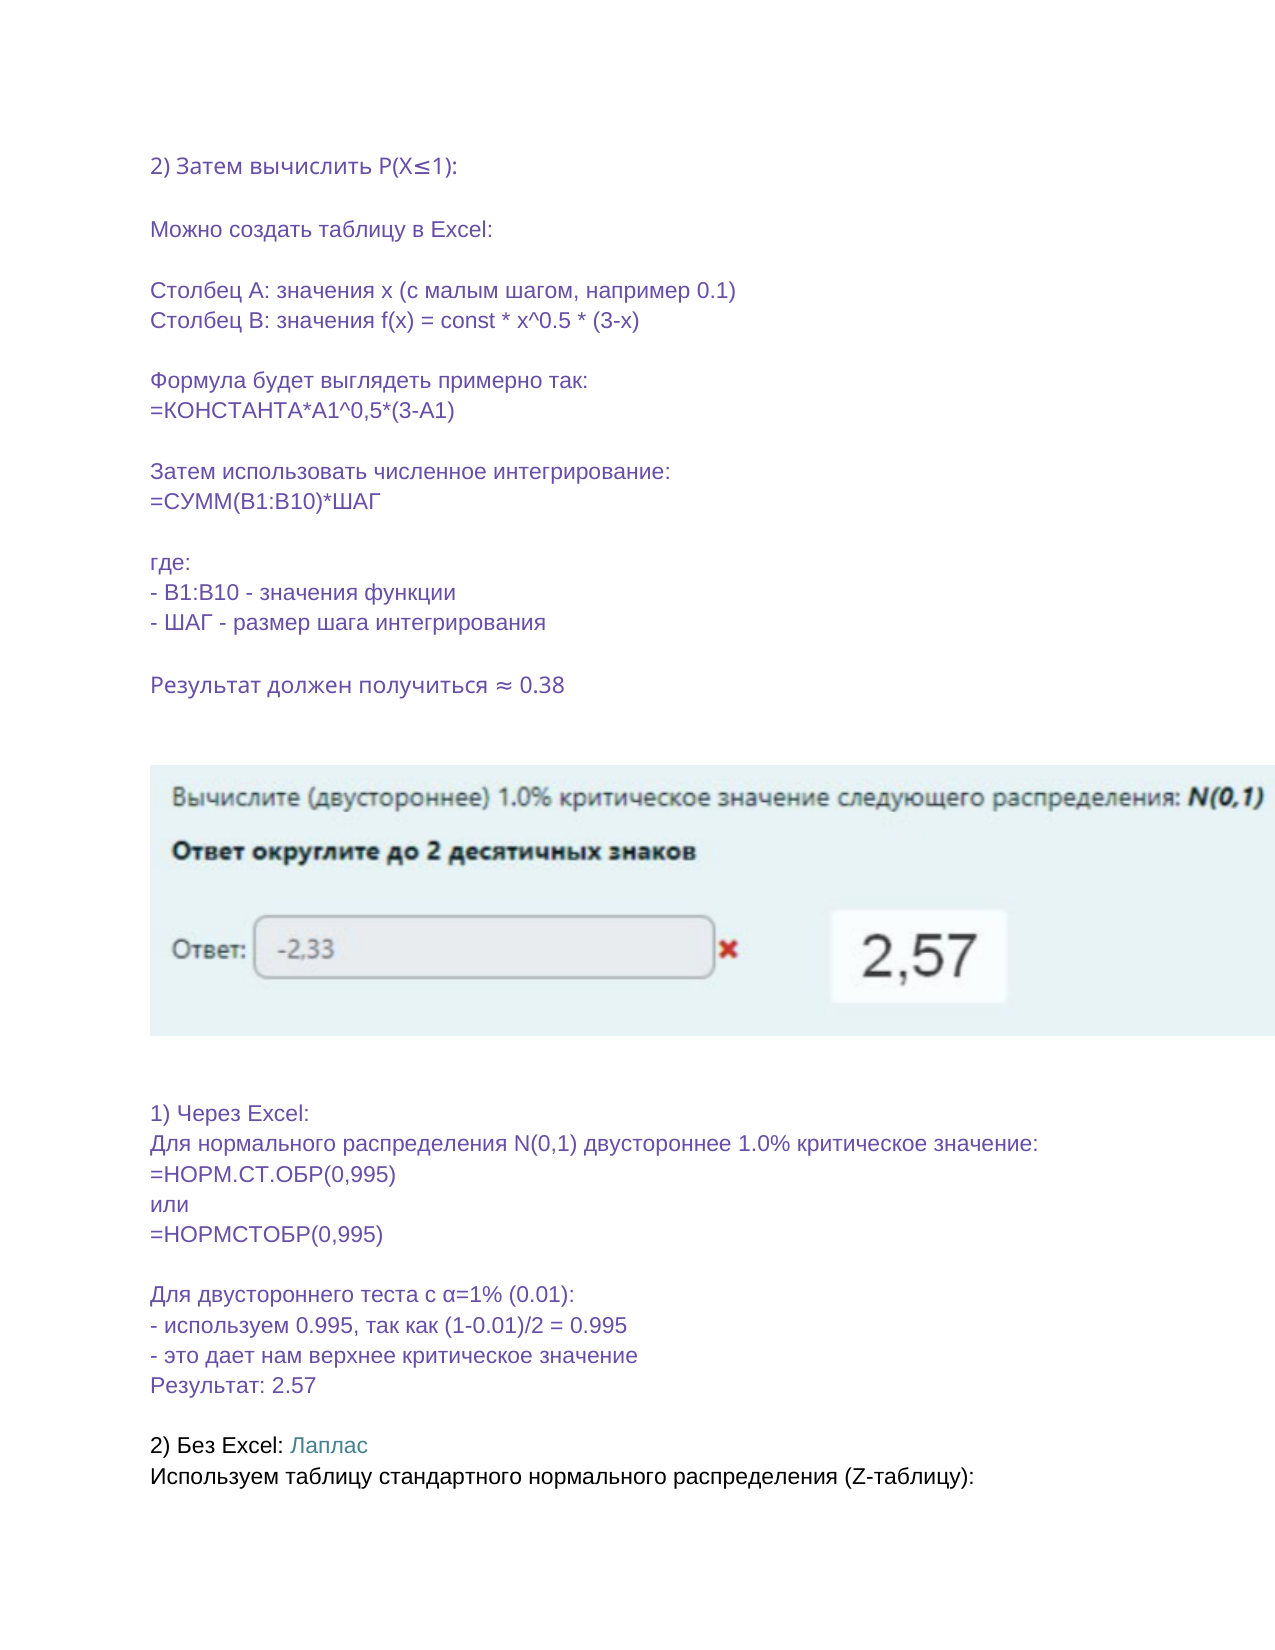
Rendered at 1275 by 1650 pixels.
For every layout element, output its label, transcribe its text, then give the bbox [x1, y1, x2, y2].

text Используем таблицу стандартного нормального распределения (Z-таблицу): [150, 1463, 1125, 1489]
text Формула будет выглядеть примерно так: [150, 367, 1125, 393]
text - это дает нам верхнее критическое значение [150, 1342, 1125, 1368]
text =НОРМ.СТ.ОБР(0,995) [150, 1161, 1125, 1187]
picture [150, 765, 1275, 1036]
text 2) Затем вычислить P(X≤1): [150, 150, 1125, 181]
text - ШАГ - размер шага интегрирования [150, 609, 1125, 635]
text Для двустороннего теста с α=1% (0.01): [150, 1281, 1125, 1308]
text 2) Без Excel: Лаплас [150, 1432, 1125, 1459]
text =НОРМСТОБР(0,995) [150, 1221, 1125, 1247]
text 1) Через Excel: [150, 1100, 1125, 1127]
text Можно создать таблицу в Excel: [150, 216, 1125, 242]
text - B1:B10 - значения функции [150, 579, 1125, 605]
text Результат: 2.57 [150, 1372, 1125, 1398]
text =СУММ(B1:B10)*ШАГ [150, 488, 1125, 514]
text =КОНСТАНТА*A1^0,5*(3-A1) [150, 397, 1125, 424]
text Столбец A: значения x (с малым шагом, например 0.1) [150, 277, 1125, 303]
text Для нормального распределения N(0,1) двустороннее 1.0% критическое значение: [150, 1130, 1125, 1157]
text или [150, 1191, 1125, 1217]
text где: [150, 548, 1125, 575]
text Столбец B: значения f(x) = const * x^0.5 * (3-x) [150, 307, 1125, 333]
text Результат должен получиться ≈ 0.38 [150, 669, 1125, 701]
text - используем 0.995, так как (1-0.01)/2 = 0.995 [150, 1312, 1125, 1338]
text Затем использовать численное интегрирование: [150, 458, 1125, 484]
